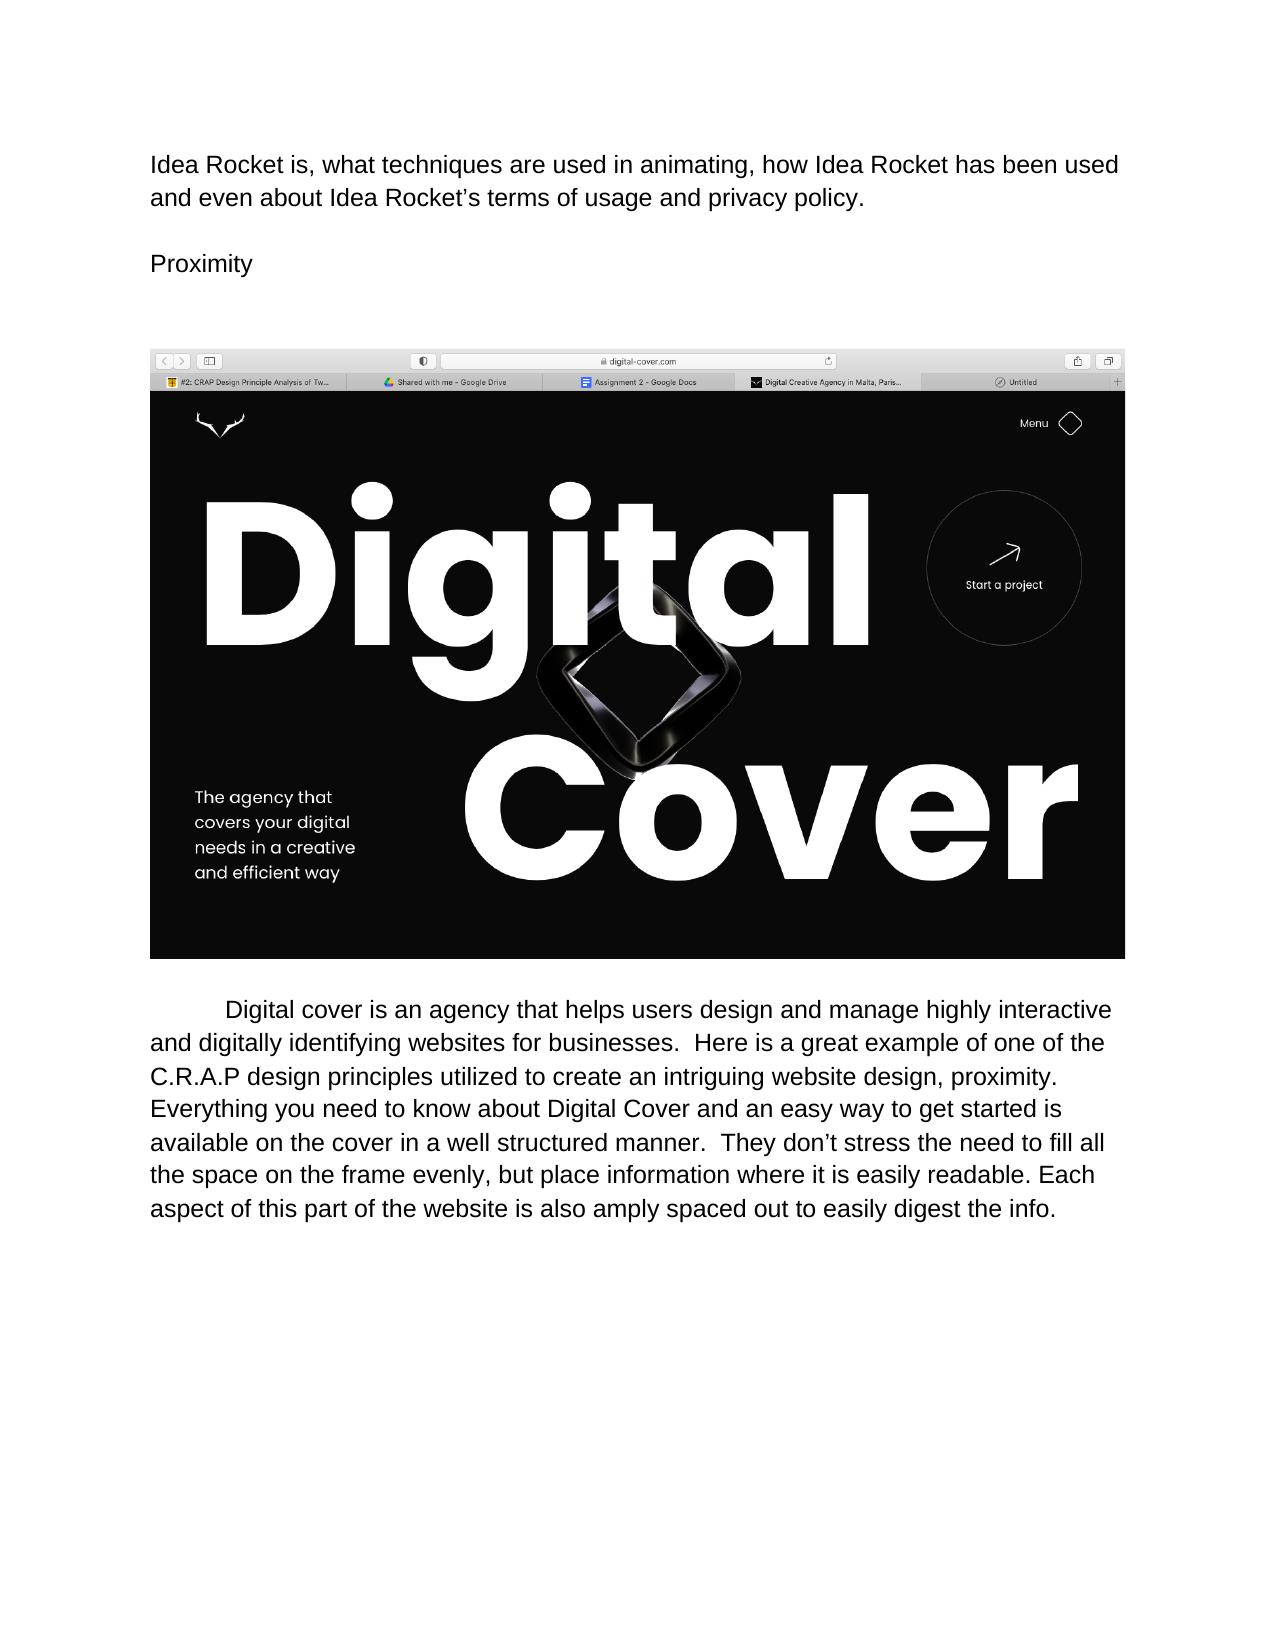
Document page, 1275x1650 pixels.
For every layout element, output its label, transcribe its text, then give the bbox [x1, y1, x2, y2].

picture [150, 348, 1125, 959]
text Digital cover is an agency that helps users design and manage highly interactive and digitally identifying websites for businesses. Here is a great example of one of the C.R.A.P design principles utilized to create an intriguing website design, proximity. Everything you need to know about Digital Cover and an easy way to get started is available on the cover in a well structured manner. They don’t stress the need to fill all the space on the frame evenly, but place information where it is easily readable. Each aspect of this part of the website is also amply spaced out to easily digest the info. [150, 995, 1125, 1222]
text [150, 150, 1125, 212]
text Proximity [150, 249, 1125, 278]
